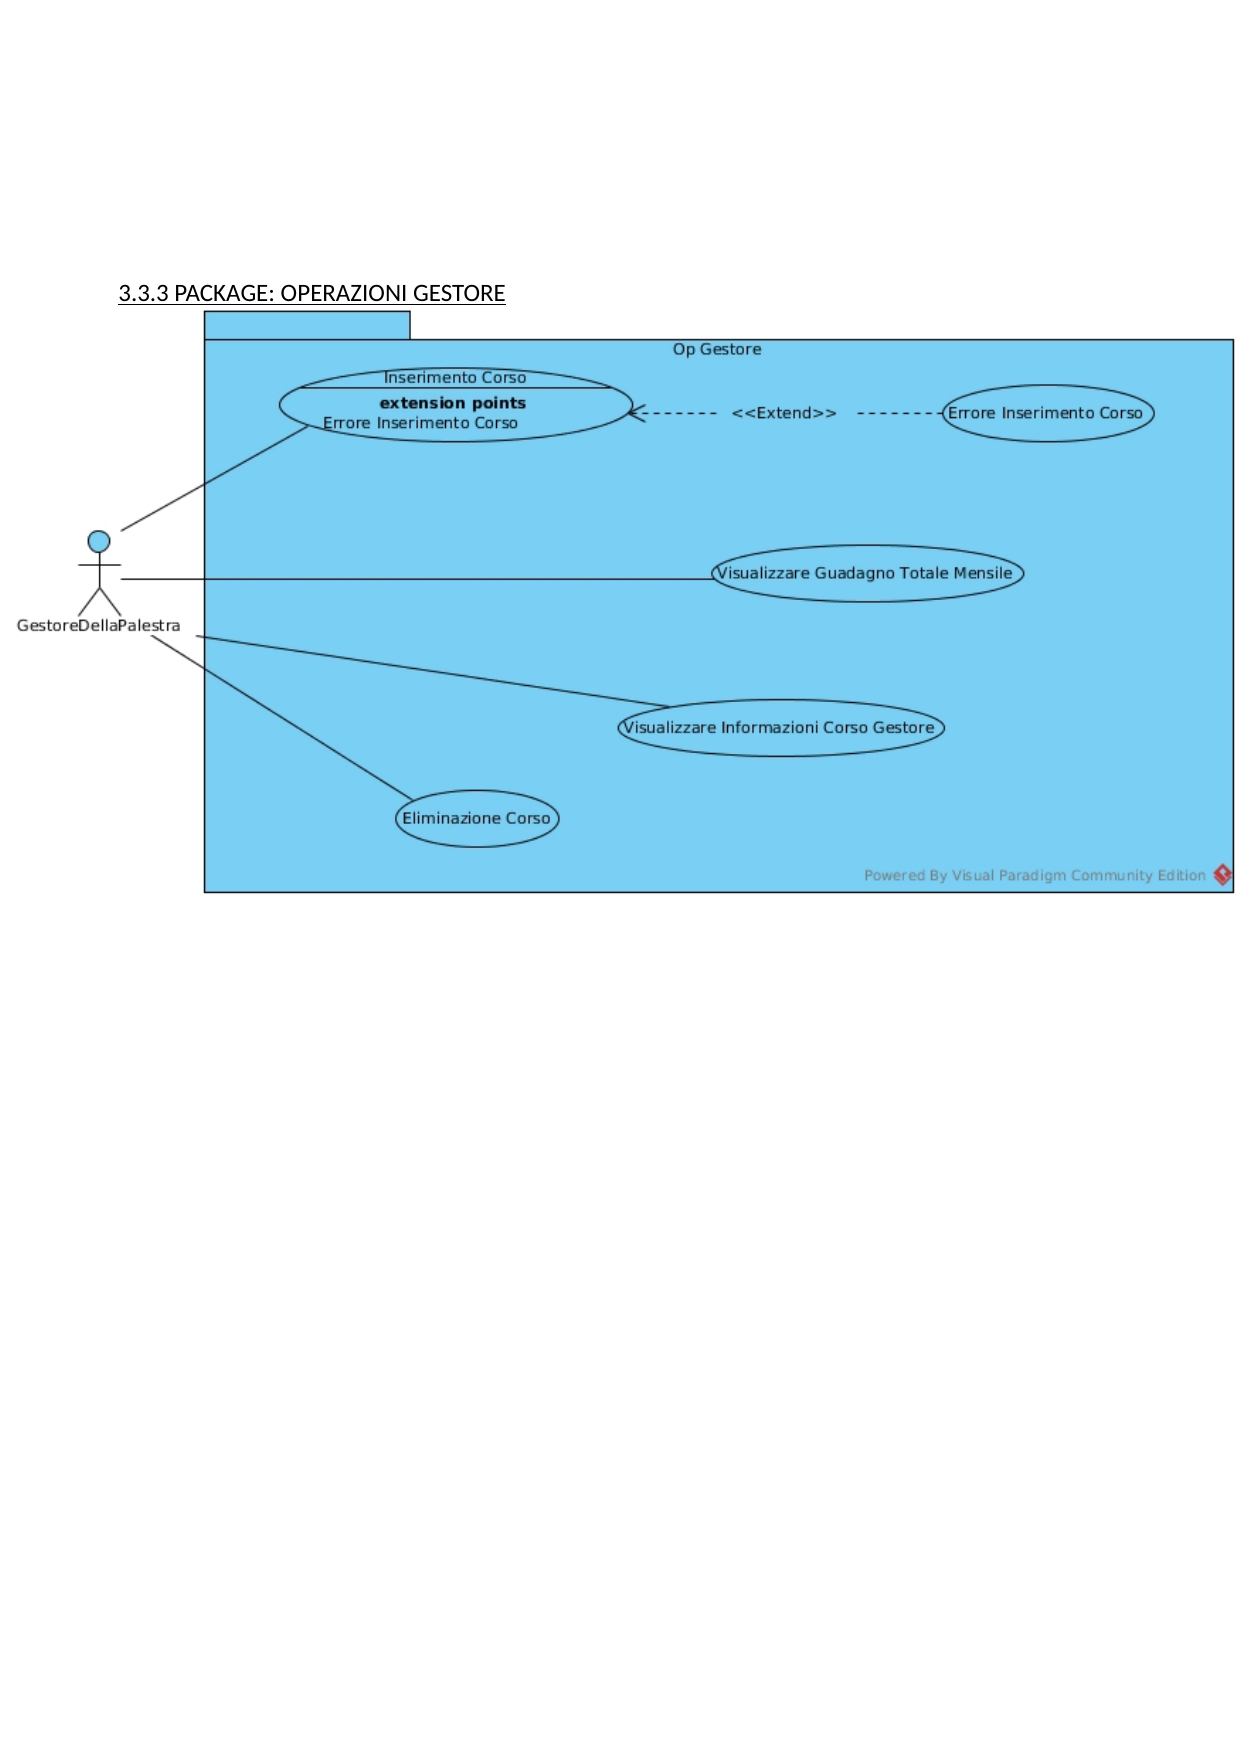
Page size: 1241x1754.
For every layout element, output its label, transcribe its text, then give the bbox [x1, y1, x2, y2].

picture [0, 308, 1240, 899]
text 3.3.3 PACKAGE: OPERAZIONI GESTORE [118, 277, 1122, 308]
